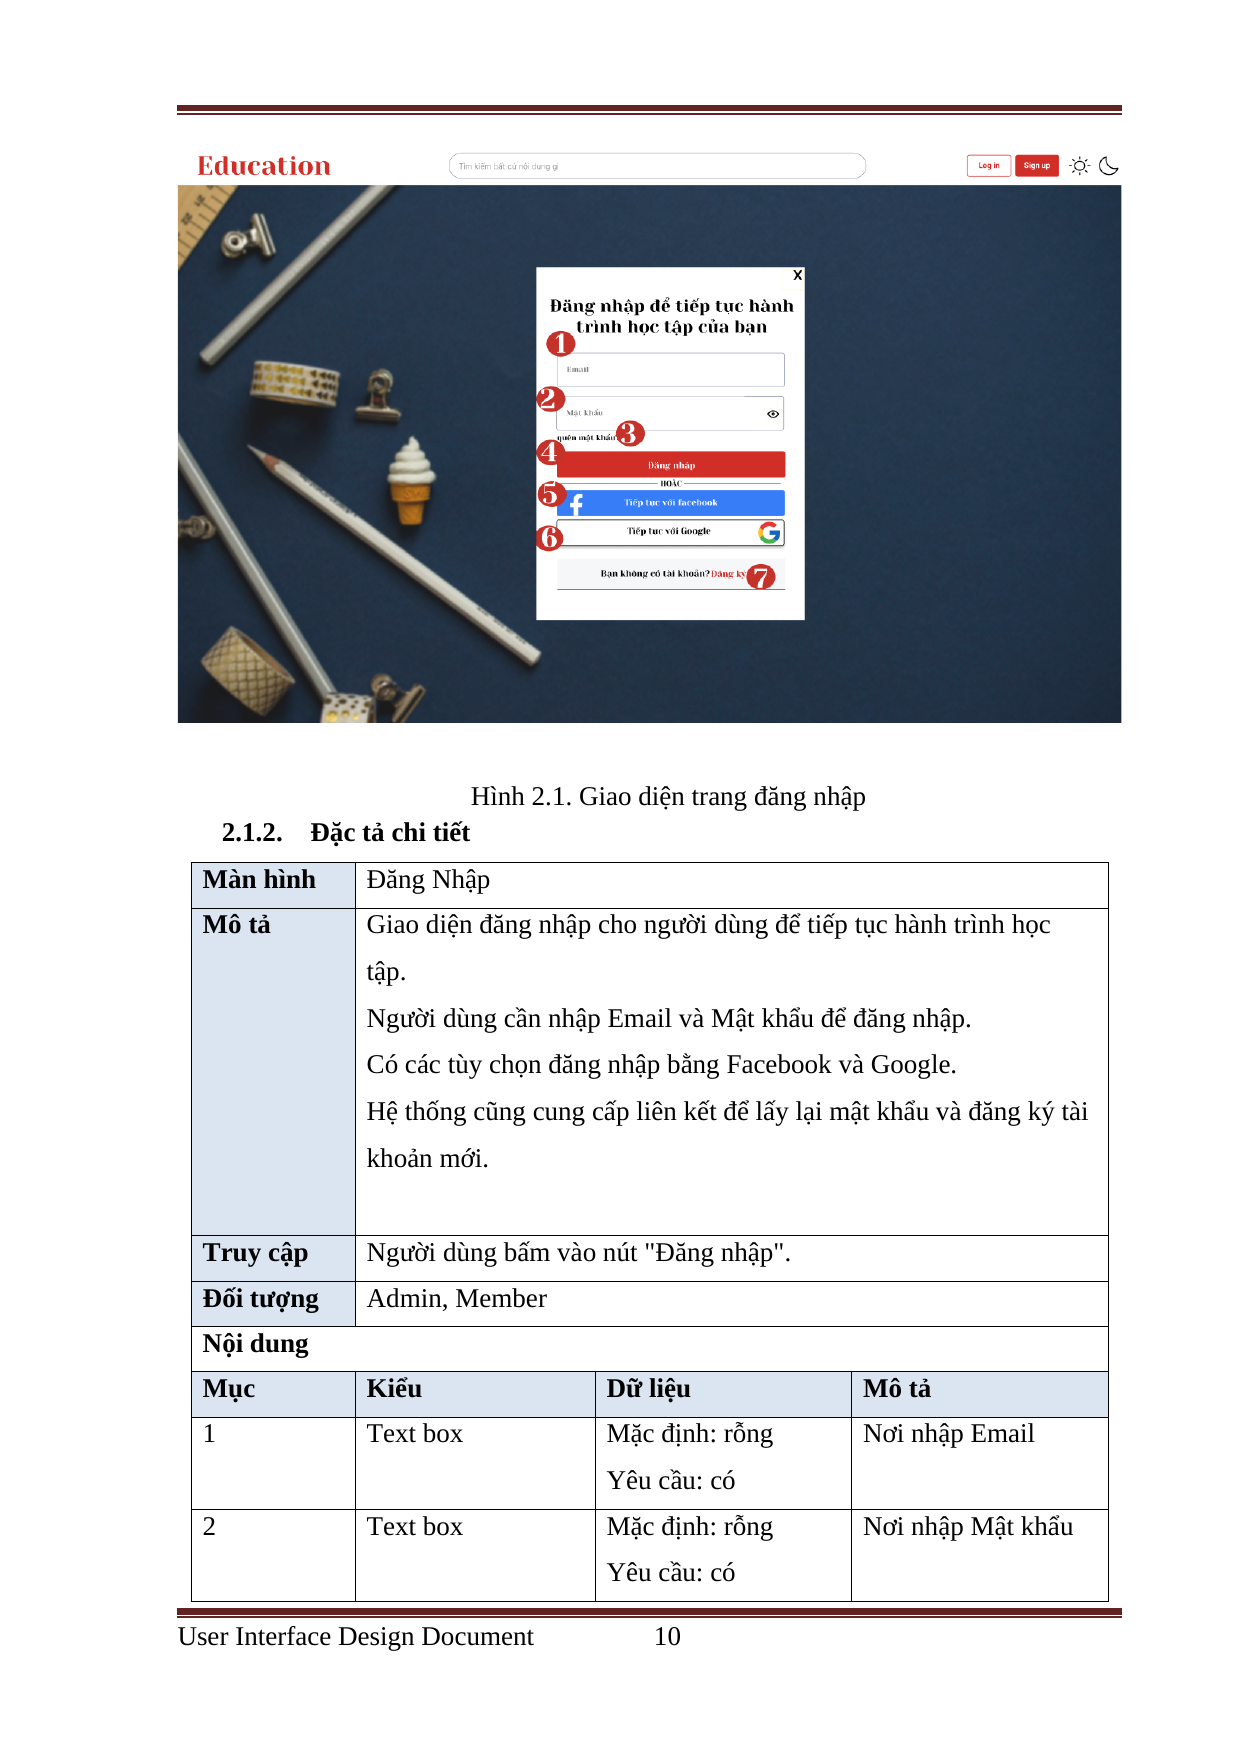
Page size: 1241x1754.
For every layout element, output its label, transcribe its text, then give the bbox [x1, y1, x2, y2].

table_header Màn hình [192, 863, 355, 908]
table_cell Truy cập [192, 1236, 355, 1281]
list Hình 2.1. Giao diện trang đăng nhập [215, 780, 1122, 811]
picture [177, 147, 1122, 723]
table_cell 2 [192, 1510, 355, 1601]
table_cell Mô tả [192, 909, 355, 1235]
table_cell Nơi nhập Email [852, 1418, 1108, 1508]
table_cell Text box [356, 1510, 595, 1601]
table_header Đăng Nhập [356, 863, 1108, 908]
table_cell Người dùng bấm vào nút "Đăng nhập". [356, 1236, 1108, 1281]
table_cell Mô tả [852, 1372, 1108, 1417]
table_cell Admin, Member [356, 1282, 1108, 1326]
table_cell Text box [356, 1418, 595, 1508]
table_cell 1 [192, 1418, 355, 1508]
list Đặc tả chi tiết [222, 816, 1122, 847]
table_cell Kiểu [356, 1372, 595, 1417]
table_cell Nội dung [192, 1327, 1108, 1371]
table_cell Giao diện đăng nhập cho người dùng để tiếp tục hành trình học tập. Người dùng cần nhập Email và Mật khẩu để đăng nhập. Có các tùy chọn đăng nhập bằng Facebook và Google. Hệ thống cũng cung cấp liên kết để lấy lại mật khẩu và đăng ký tài khoản mới. [356, 909, 1108, 1235]
table_cell Dữ liệu [596, 1372, 851, 1417]
table_cell Mặc định: rỗng Yêu cầu: có [596, 1418, 851, 1508]
table_cell Mặc định: rỗng Yêu cầu: có [596, 1510, 851, 1601]
table_cell Mục [192, 1372, 355, 1417]
table_cell Nơi nhập Mật khẩu [852, 1510, 1108, 1601]
table_cell Đối tượng [192, 1282, 355, 1326]
